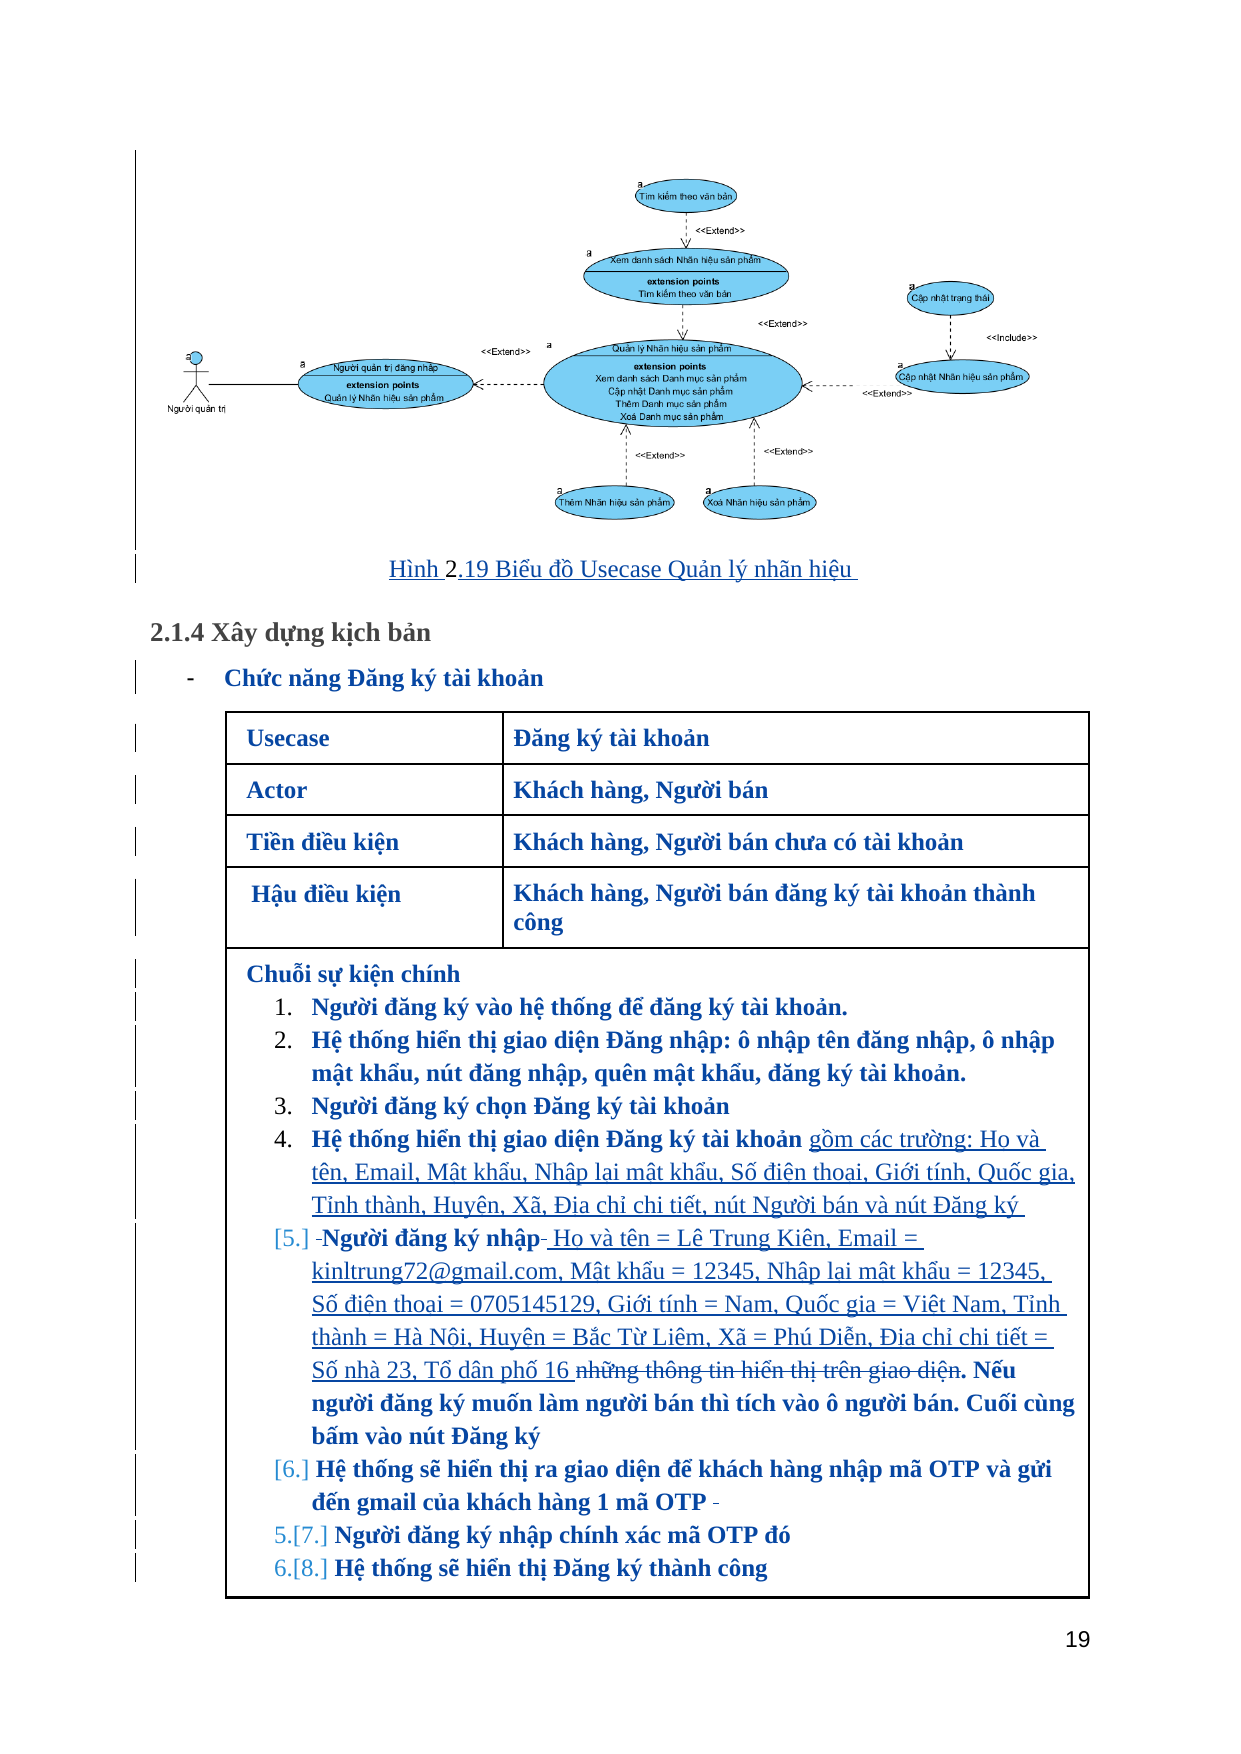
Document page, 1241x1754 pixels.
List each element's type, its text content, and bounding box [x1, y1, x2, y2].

table_cell Hậu điều kiện [227, 868, 502, 947]
text 2 [150, 554, 1090, 583]
subtitle 2.1.4 Xây dựng kịch bản [150, 616, 1090, 647]
table_cell Khách hàng, Người bán [504, 765, 1088, 814]
table_cell Actor [227, 765, 502, 814]
table_header Đăng ký tài khoản [504, 713, 1088, 763]
table_cell Khách hàng, Người bán đăng ký tài khoản thành công [504, 868, 1088, 947]
table_cell Chuỗi sự kiện chính Người đăng ký vào hệ thống để đăng ký tài khoản. Hệ thống hiển thị giao diện Đăng nhập: ô nhập tên đăng nhập, ô nhập mật khẩu, nút đăng nhập, quên mật khẩu, đăng ký tài khoản. Người đăng ký chọn Đăng ký tài khoản Hệ thống hiển thị giao diện Đăng ký tài khoản Người đăng ký nhập. Nếu người đăng ký muốn làm người bán thì tích vào ô người bán. Cuối cùng bấm vào nút Đăng ký Hệ thống sẽ hiển thị ra giao diện để khách hàng nhập mã OTP và gửi đến gmail của khách hàng 1 mã OTP Người đăng ký nhập chính xác mã OTP đó Hệ thống sẽ hiển thị Đăng ký thành công [227, 949, 1088, 1596]
table_cell Tiền điều kiện [227, 816, 502, 866]
table_cell Khách hàng, Người bán chưa có tài khoản [504, 816, 1088, 866]
list Chức năng Đăng ký tài khoản [186, 660, 1090, 694]
table_header Usecase [227, 713, 502, 763]
picture [150, 150, 1089, 550]
